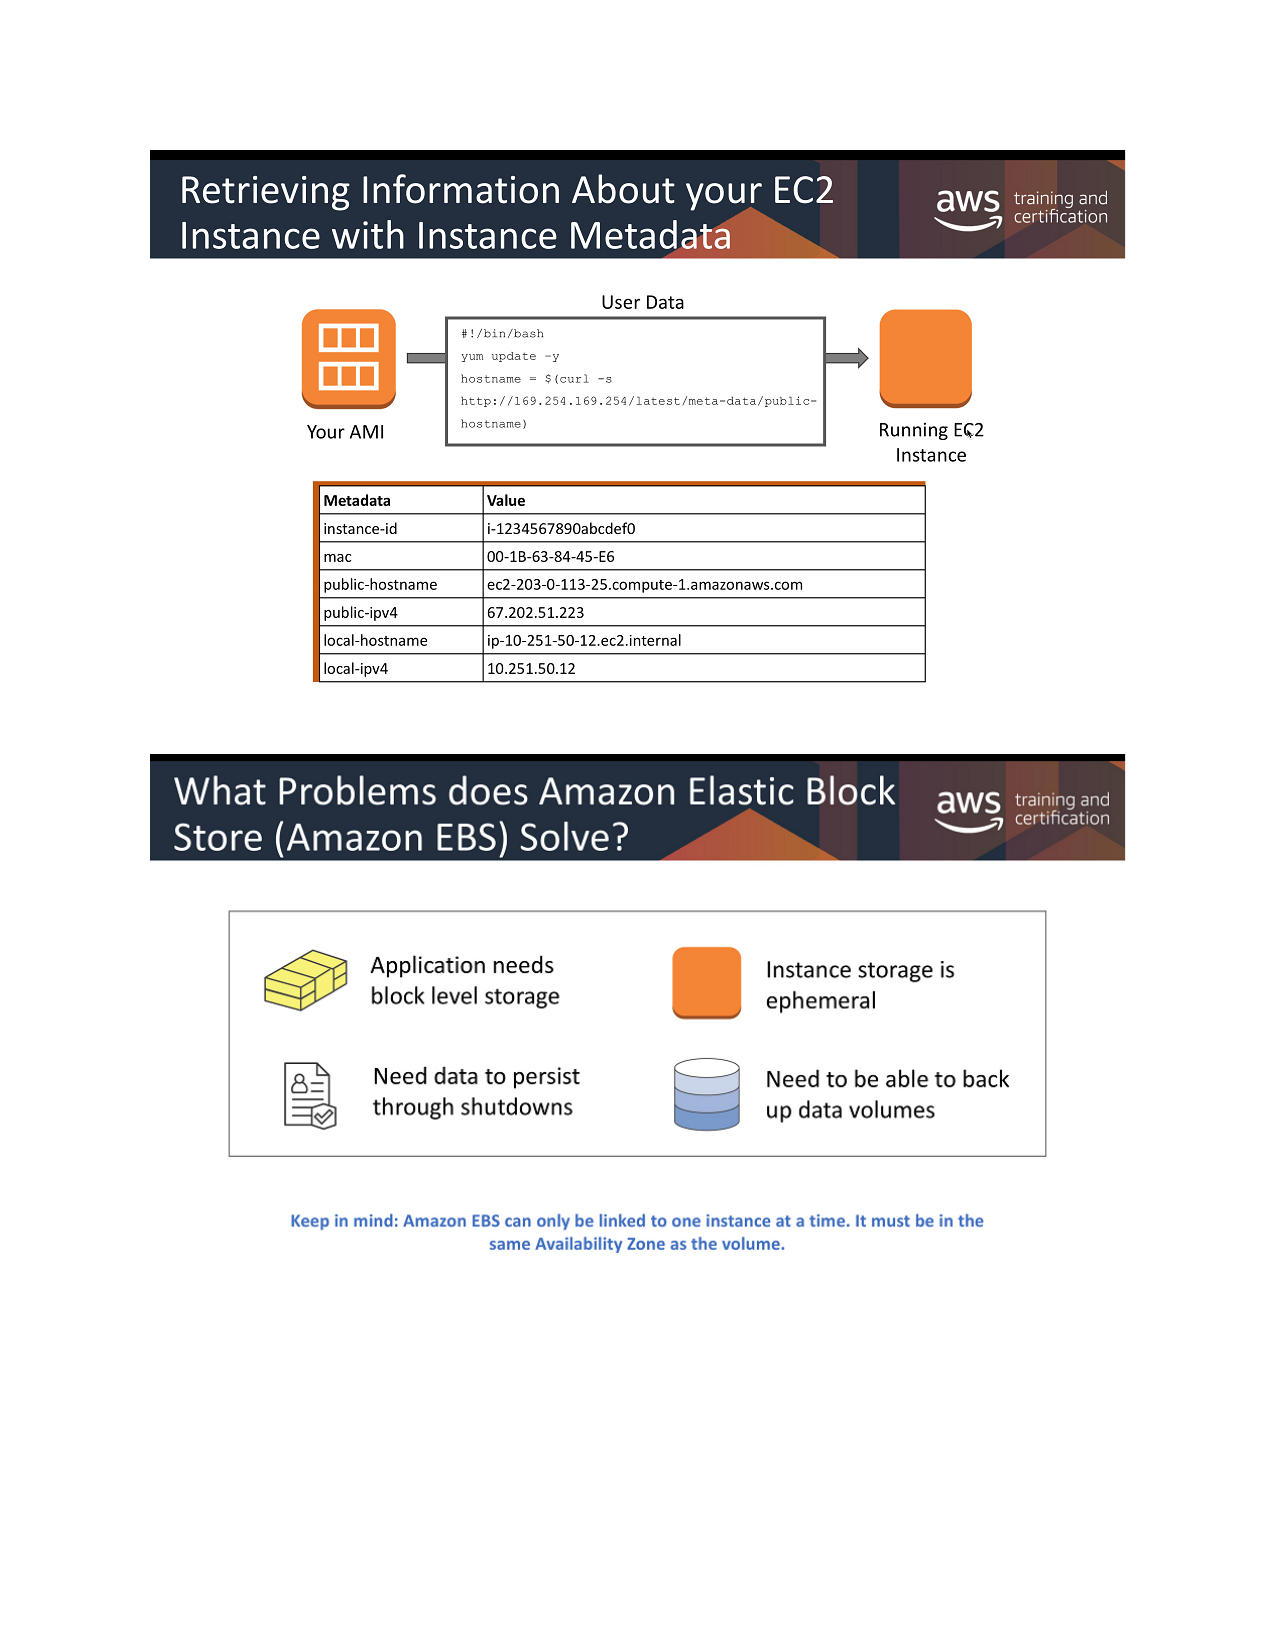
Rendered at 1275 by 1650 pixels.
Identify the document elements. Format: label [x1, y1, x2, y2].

picture [150, 150, 1125, 689]
picture [150, 754, 1125, 1271]
